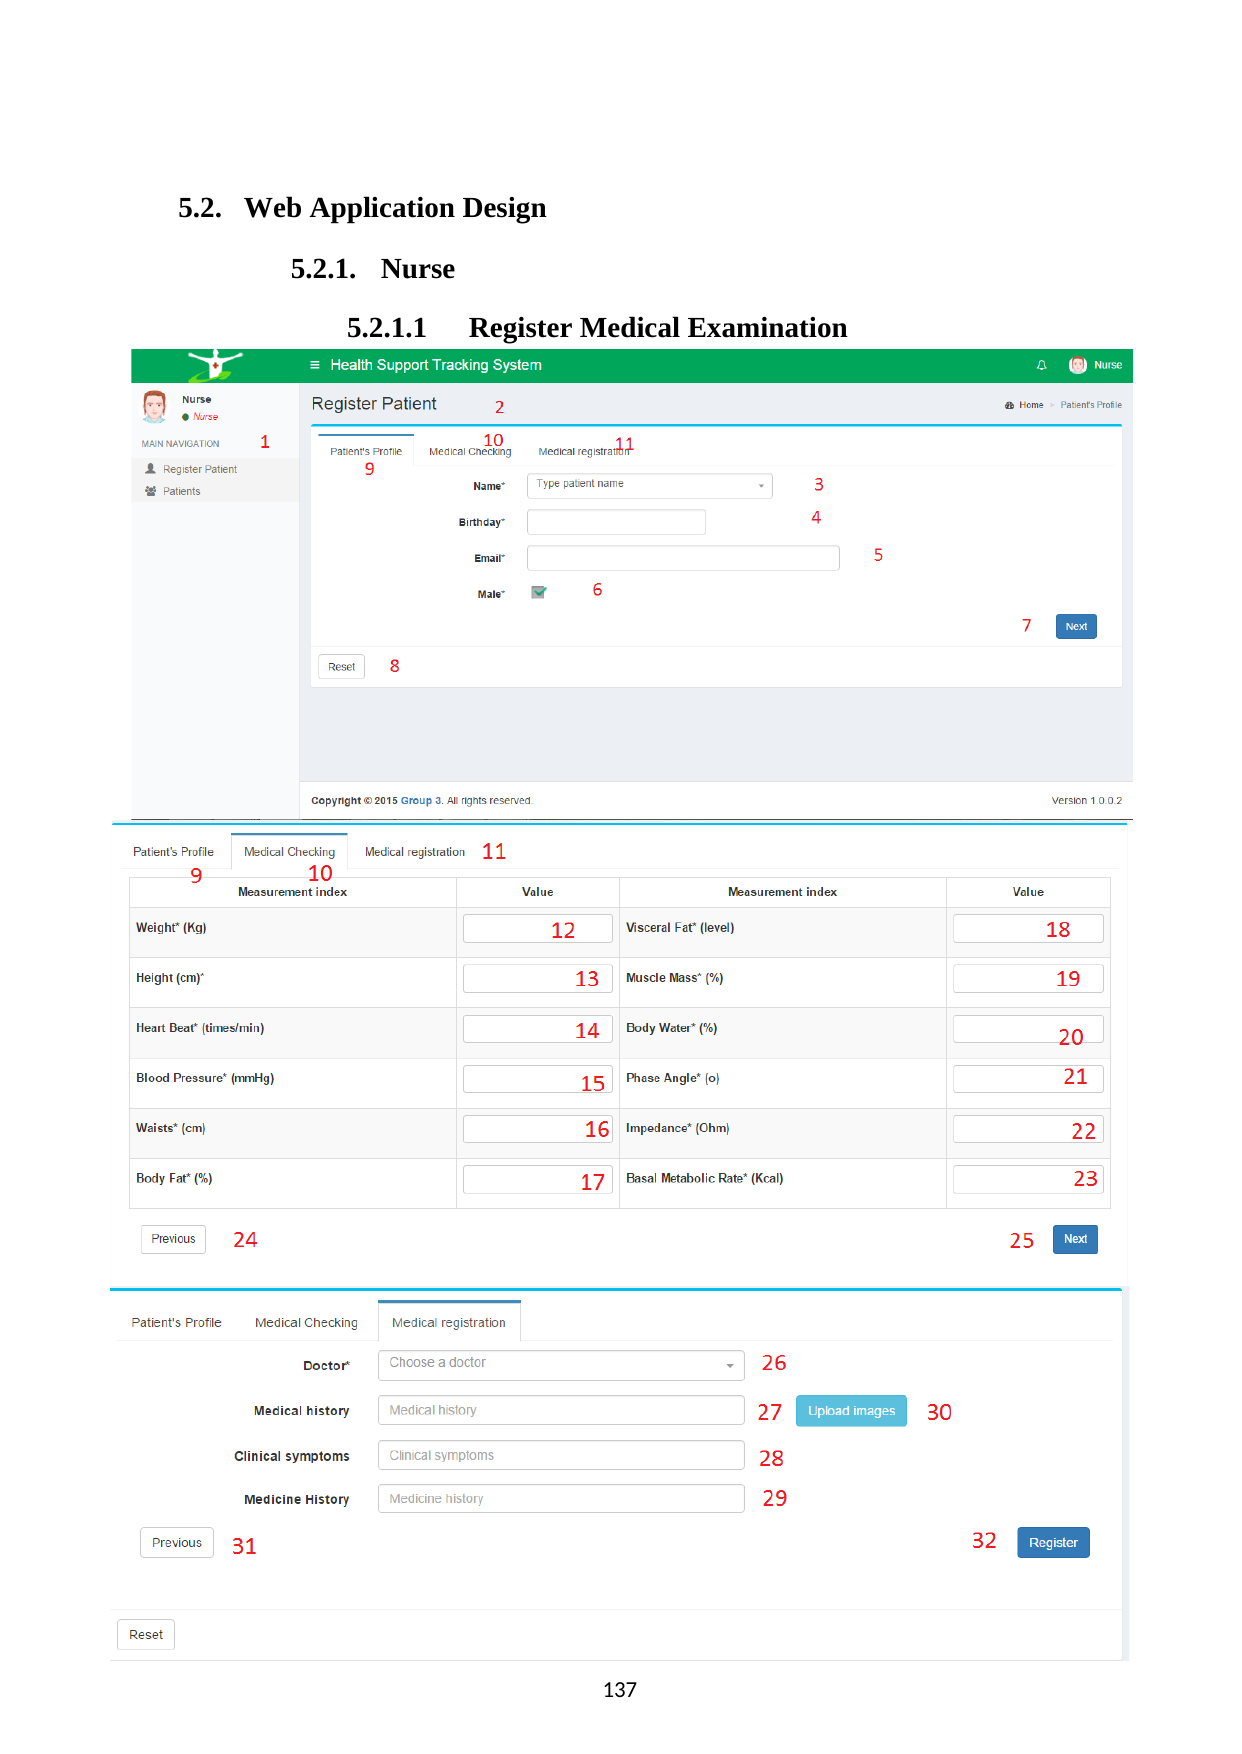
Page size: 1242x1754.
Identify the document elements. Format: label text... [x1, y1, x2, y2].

picture [110, 349, 1133, 1661]
subtitle Nurse [291, 251, 1146, 285]
subtitle Web Application Design [169, 190, 1146, 224]
subtitle Register Medical Examination [347, 310, 1146, 343]
